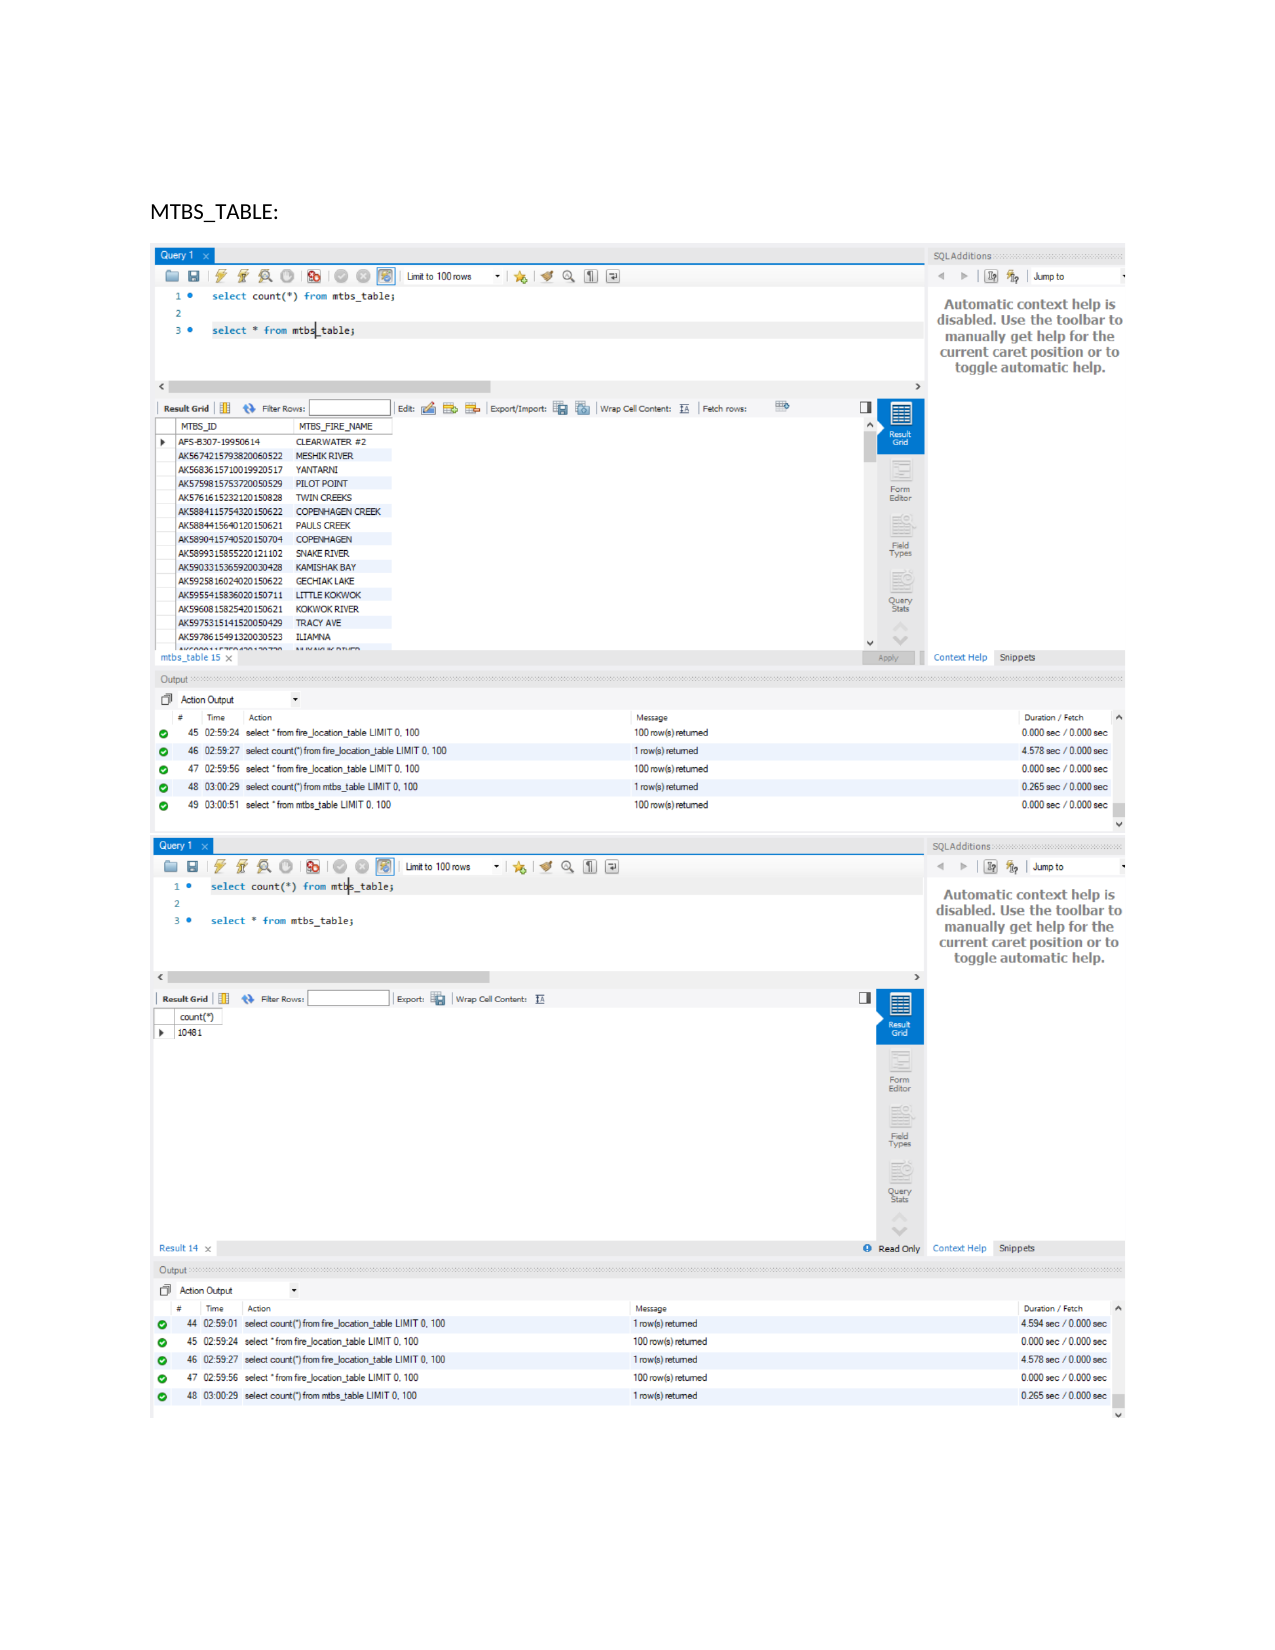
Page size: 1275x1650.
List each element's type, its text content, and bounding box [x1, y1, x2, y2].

picture [150, 243, 1125, 833]
text MTBS_TABLE: [150, 197, 1125, 225]
picture [150, 835, 1125, 1418]
